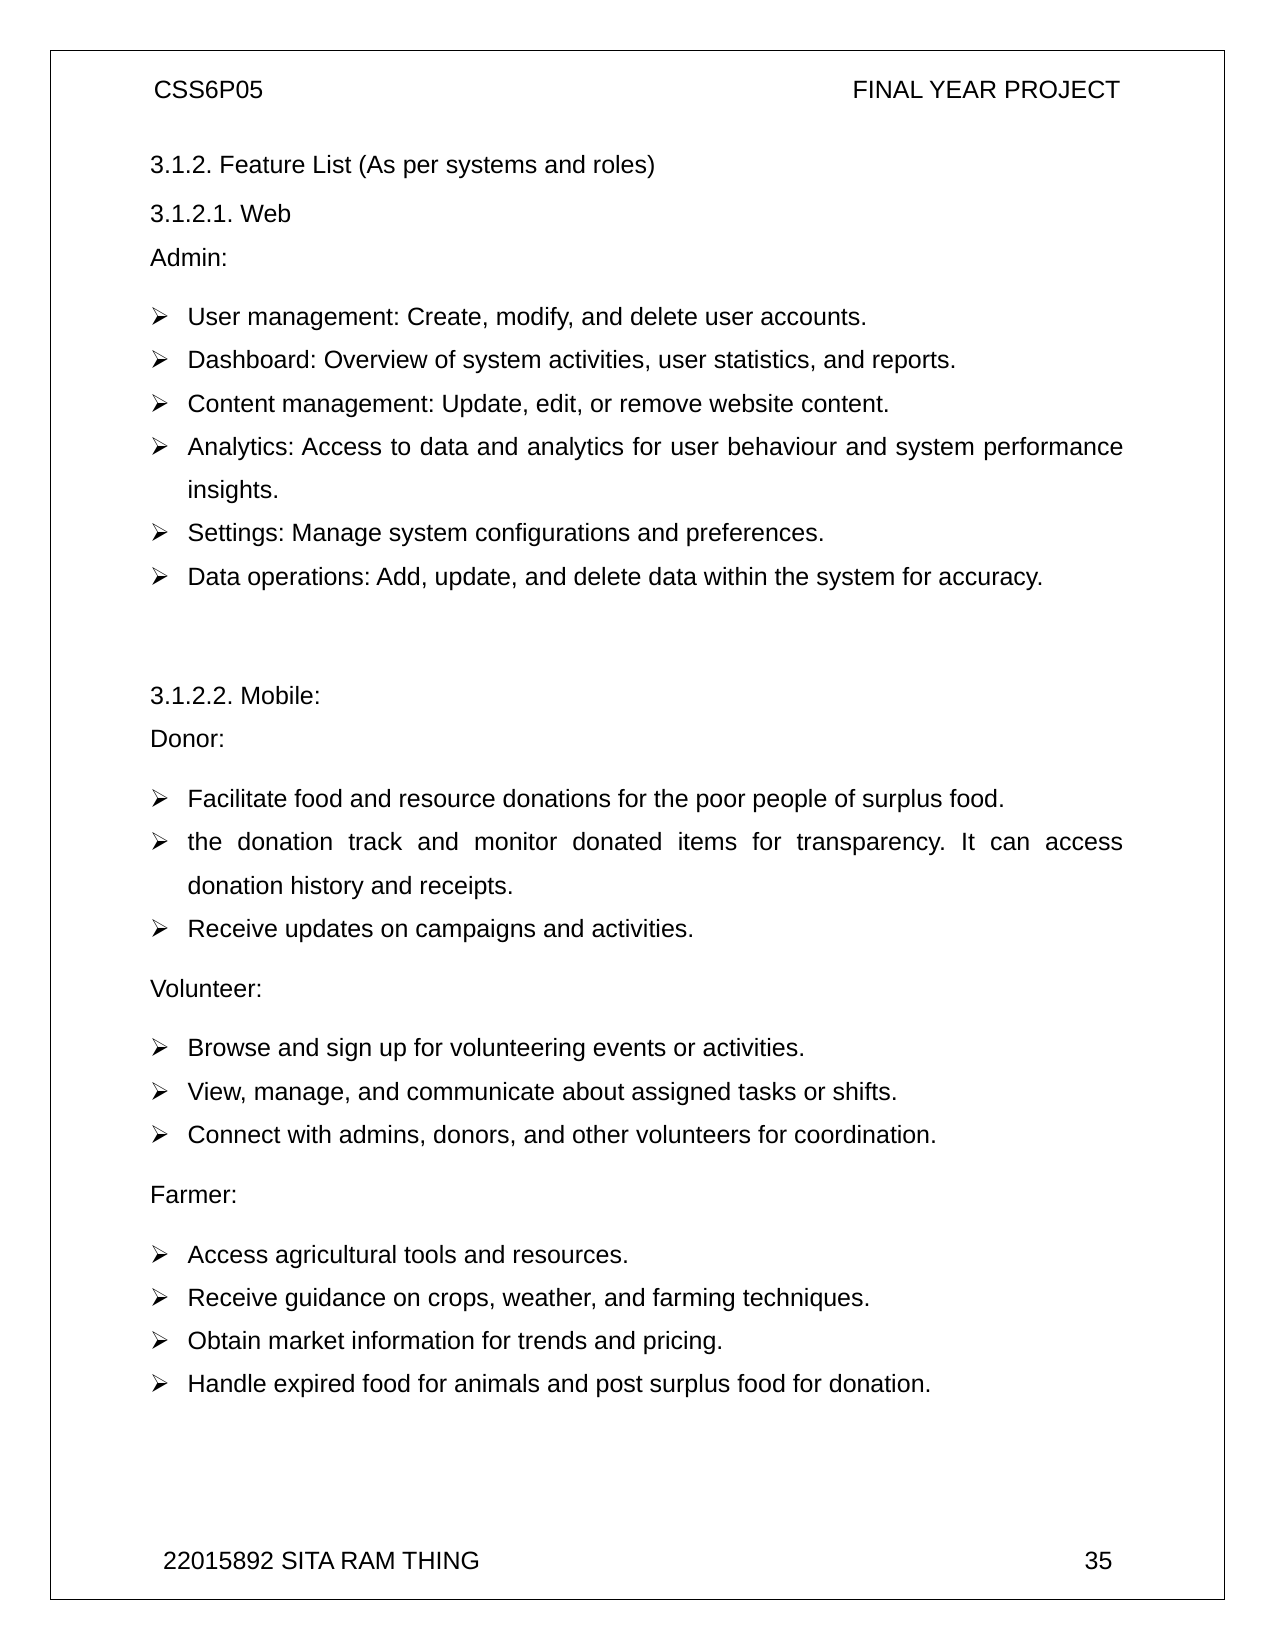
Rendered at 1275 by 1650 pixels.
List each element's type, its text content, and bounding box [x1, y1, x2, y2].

list Access agricultural tools and resources. [150, 1239, 1125, 1268]
list Data operations: Add, update, and delete data within the system for accuracy. [150, 562, 1125, 590]
list User management: Create, modify, and delete user accounts. [150, 302, 1125, 331]
list Facilitate food and resource donations for the poor people of surplus food. [150, 784, 1125, 813]
list Handle expired food for animals and post surplus food for donation. [150, 1369, 1125, 1398]
list Browse and sign up for volunteering events or activities. [150, 1033, 1125, 1062]
list View, manage, and communicate about assigned tasks or shifts. [150, 1077, 1125, 1106]
text Admin: [150, 242, 1125, 271]
list Connect with admins, donors, and other volunteers for coordination. [150, 1120, 1125, 1149]
subtitle 3.1.2.2. Mobile: [150, 681, 1125, 710]
text Volunteer: [150, 974, 1125, 1002]
list Obtain market information for trends and pricing. [150, 1326, 1125, 1355]
text Donor: [150, 724, 1125, 753]
text Farmer: [150, 1180, 1125, 1208]
list Content management: Update, edit, or remove website content. [150, 389, 1125, 418]
list Receive updates on campaigns and activities. [150, 914, 1125, 943]
list the donation track and monitor donated items for transparency. It can access donation history and receipts. [150, 827, 1125, 899]
list Dashboard: Overview of system activities, user statistics, and reports. [150, 346, 1125, 374]
list Receive guidance on crops, weather, and farming techniques. [150, 1283, 1125, 1312]
list Settings: Manage system configurations and preferences. [150, 518, 1125, 547]
subtitle 3.1.2.1. Web [150, 199, 1125, 228]
subtitle 3.1.2. Feature List (As per systems and roles) [150, 150, 1125, 179]
list Analytics: Access to data and analytics for user behaviour and system performance insights. [150, 432, 1125, 504]
